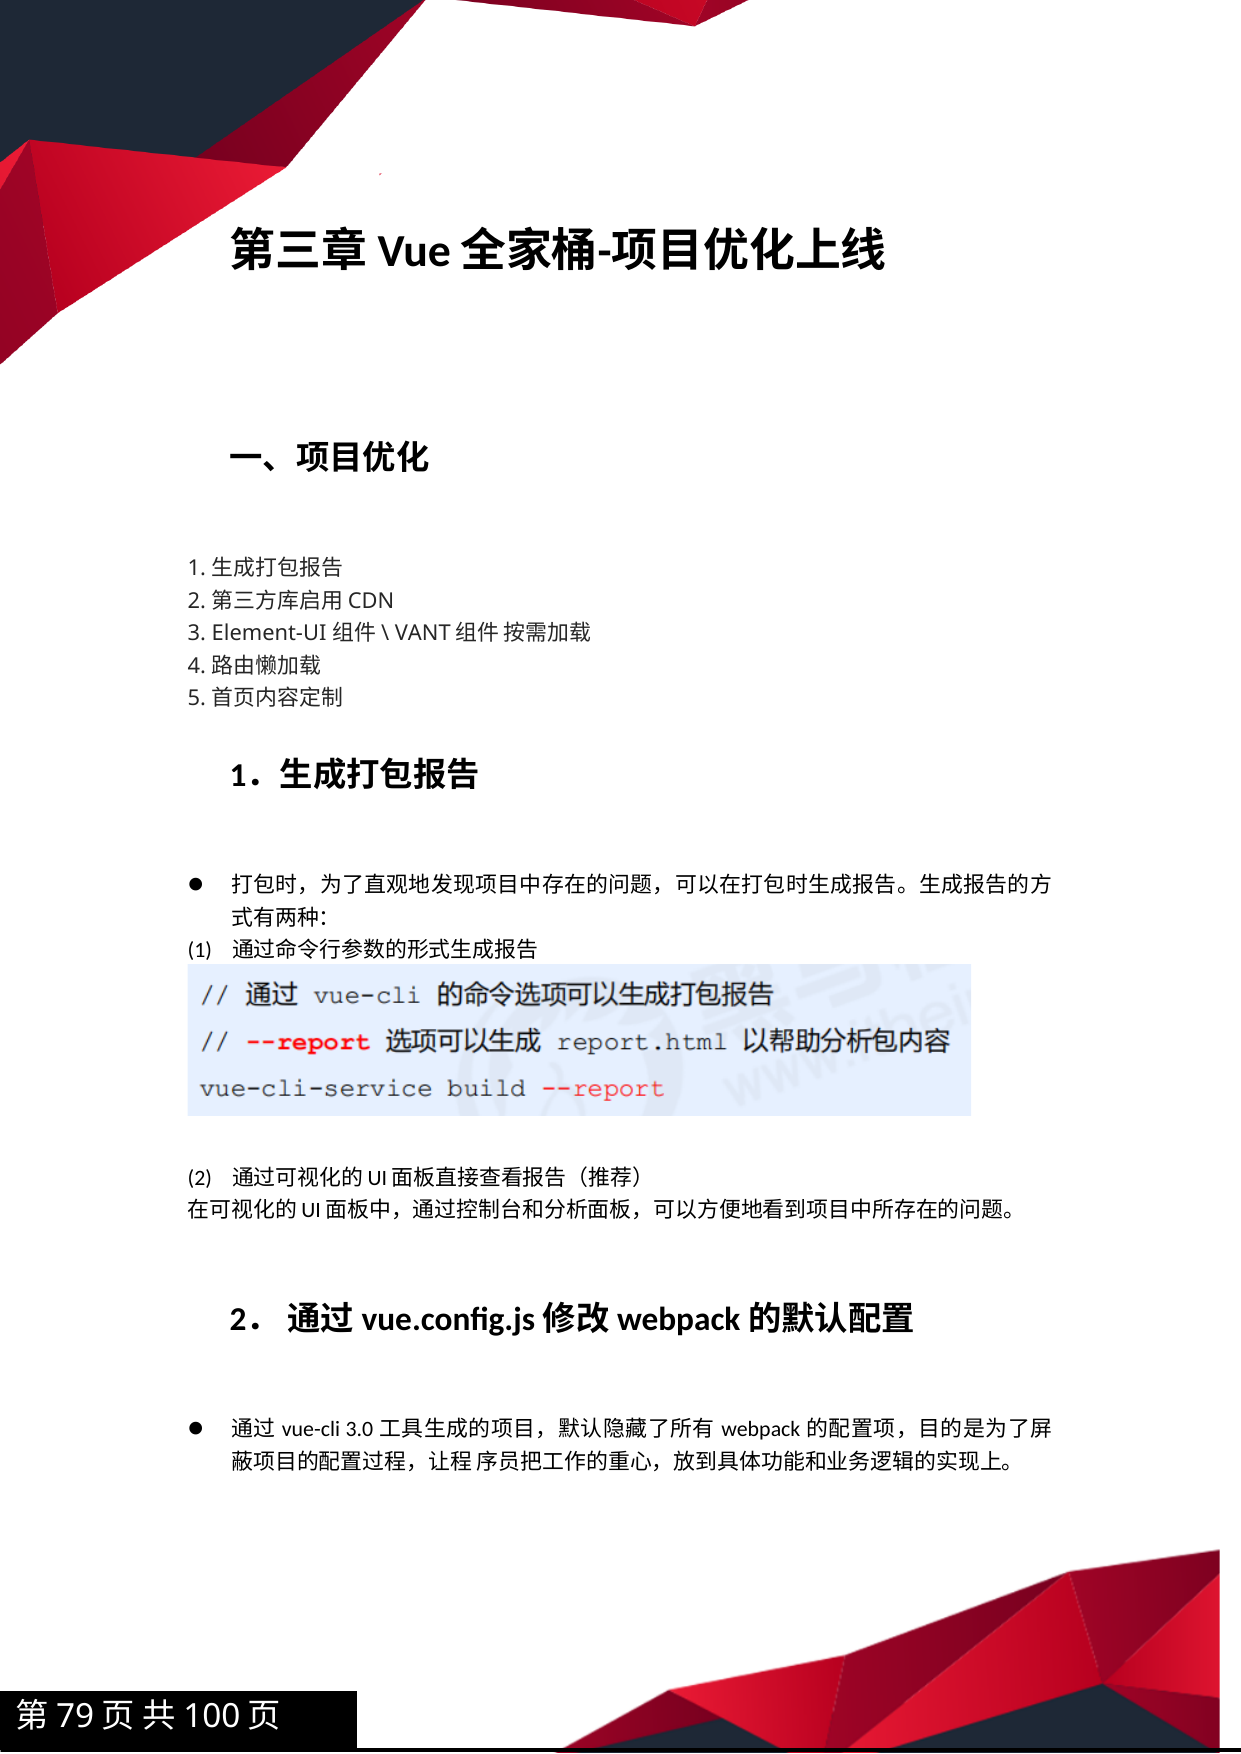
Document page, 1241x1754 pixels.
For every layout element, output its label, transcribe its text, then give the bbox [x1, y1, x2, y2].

text 在可视化的UI面板中，通过控制台和分析面板，可以方便地看到项目中所存在的问题。 [187, 1192, 1053, 1224]
picture [187, 964, 972, 1116]
list 通过命令行参数的形式生成报告 [187, 932, 1053, 964]
subtitle 通过 vue.config.js 修改 webpack 的默认配置 [187, 1284, 1053, 1349]
picture [0, 1488, 1241, 1753]
text 4. 路由懒加载 [187, 647, 1053, 680]
picture [0, 0, 777, 387]
text 3. Element-UI 组件 \ VANT组件 按需加载 [187, 615, 1053, 647]
list 通过可视化的UI面板直接查看报告（推荐） [187, 1159, 1053, 1192]
text 5. 首页内容定制 [187, 680, 1053, 712]
subtitle 项目优化 [187, 423, 1053, 488]
text 1. 生成打包报告 [187, 550, 1053, 582]
subtitle 生成打包报告 [187, 739, 1053, 804]
text 2. 第三方库启用 CDN [187, 582, 1053, 615]
list 打包时，为了直观地发现项目中存在的问题，可以在打包时生成报告。生成报告的方式有两种： [187, 867, 1053, 932]
list 通过 vue-cli 3.0 工具生成的项目，默认隐藏了所有 webpack 的配置项，目的是为了屏蔽项目的配置过程，让程 序员把工作的重心，放到具体功能和业务逻辑的实现上。 [187, 1411, 1053, 1476]
subtitle Vue全家桶-项目优化上线 [187, 197, 1053, 295]
